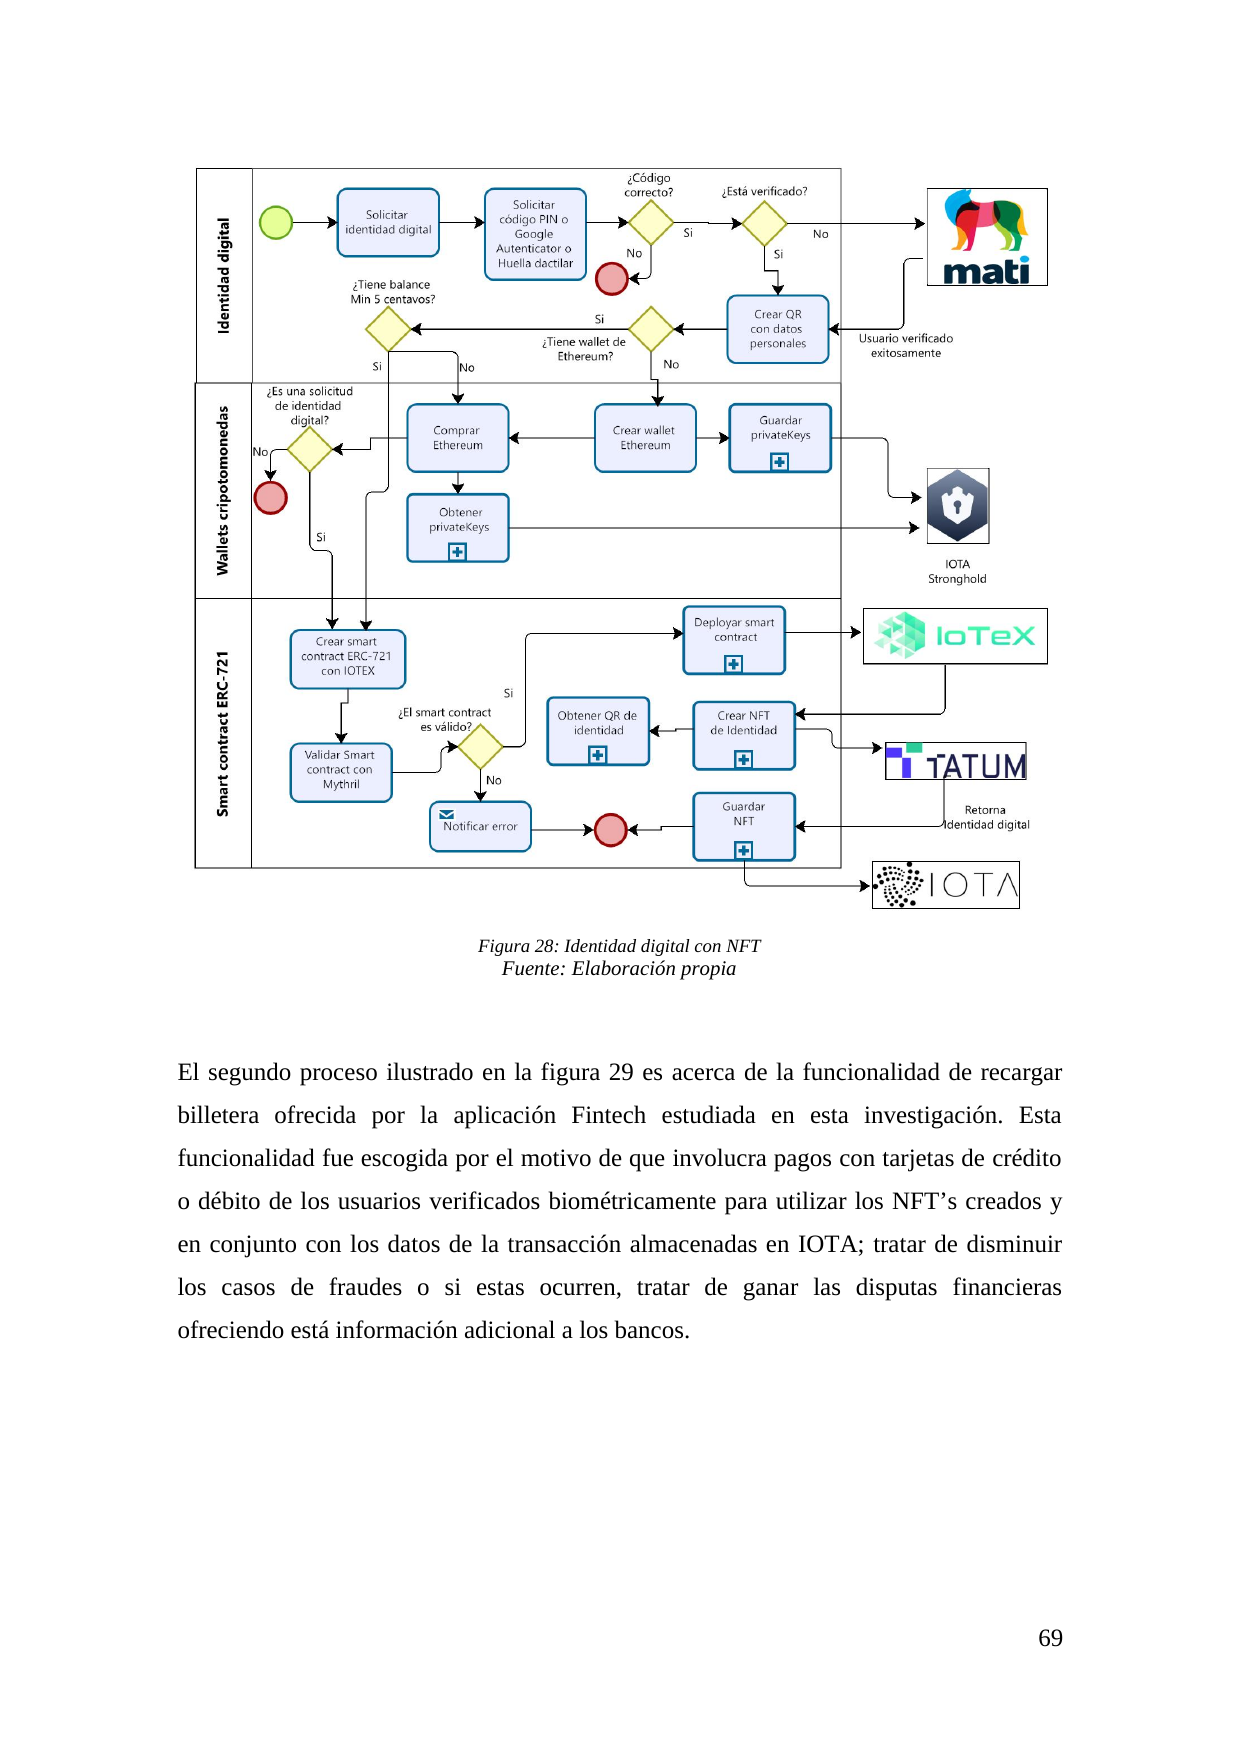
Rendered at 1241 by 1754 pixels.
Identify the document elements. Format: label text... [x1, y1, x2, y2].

text El segundo proceso ilustrado en la figura 29 es acerca de la funcionalidad de recargar billetera ofrecida por la aplicación Fintech estudiada en esta investigación. Esta funcionalidad fue escogida por el motivo de que involucra pagos con tarjetas de crédito o débito de los usuarios verificados biométricamente para utilizar los NFT’s creados y en conjunto con los datos de la transacción almacenadas en IOTA; tratar de disminuir los casos de fraudes o si estas ocurren, tratar de ganar las disputas financieras ofreciendo está información adicional a los bancos. [177, 1057, 1063, 1344]
picture [177, 147, 1063, 916]
text Fuente: Elaboración propia [177, 956, 1063, 980]
text Figura 28: Identidad digital con NFT [177, 935, 1063, 956]
